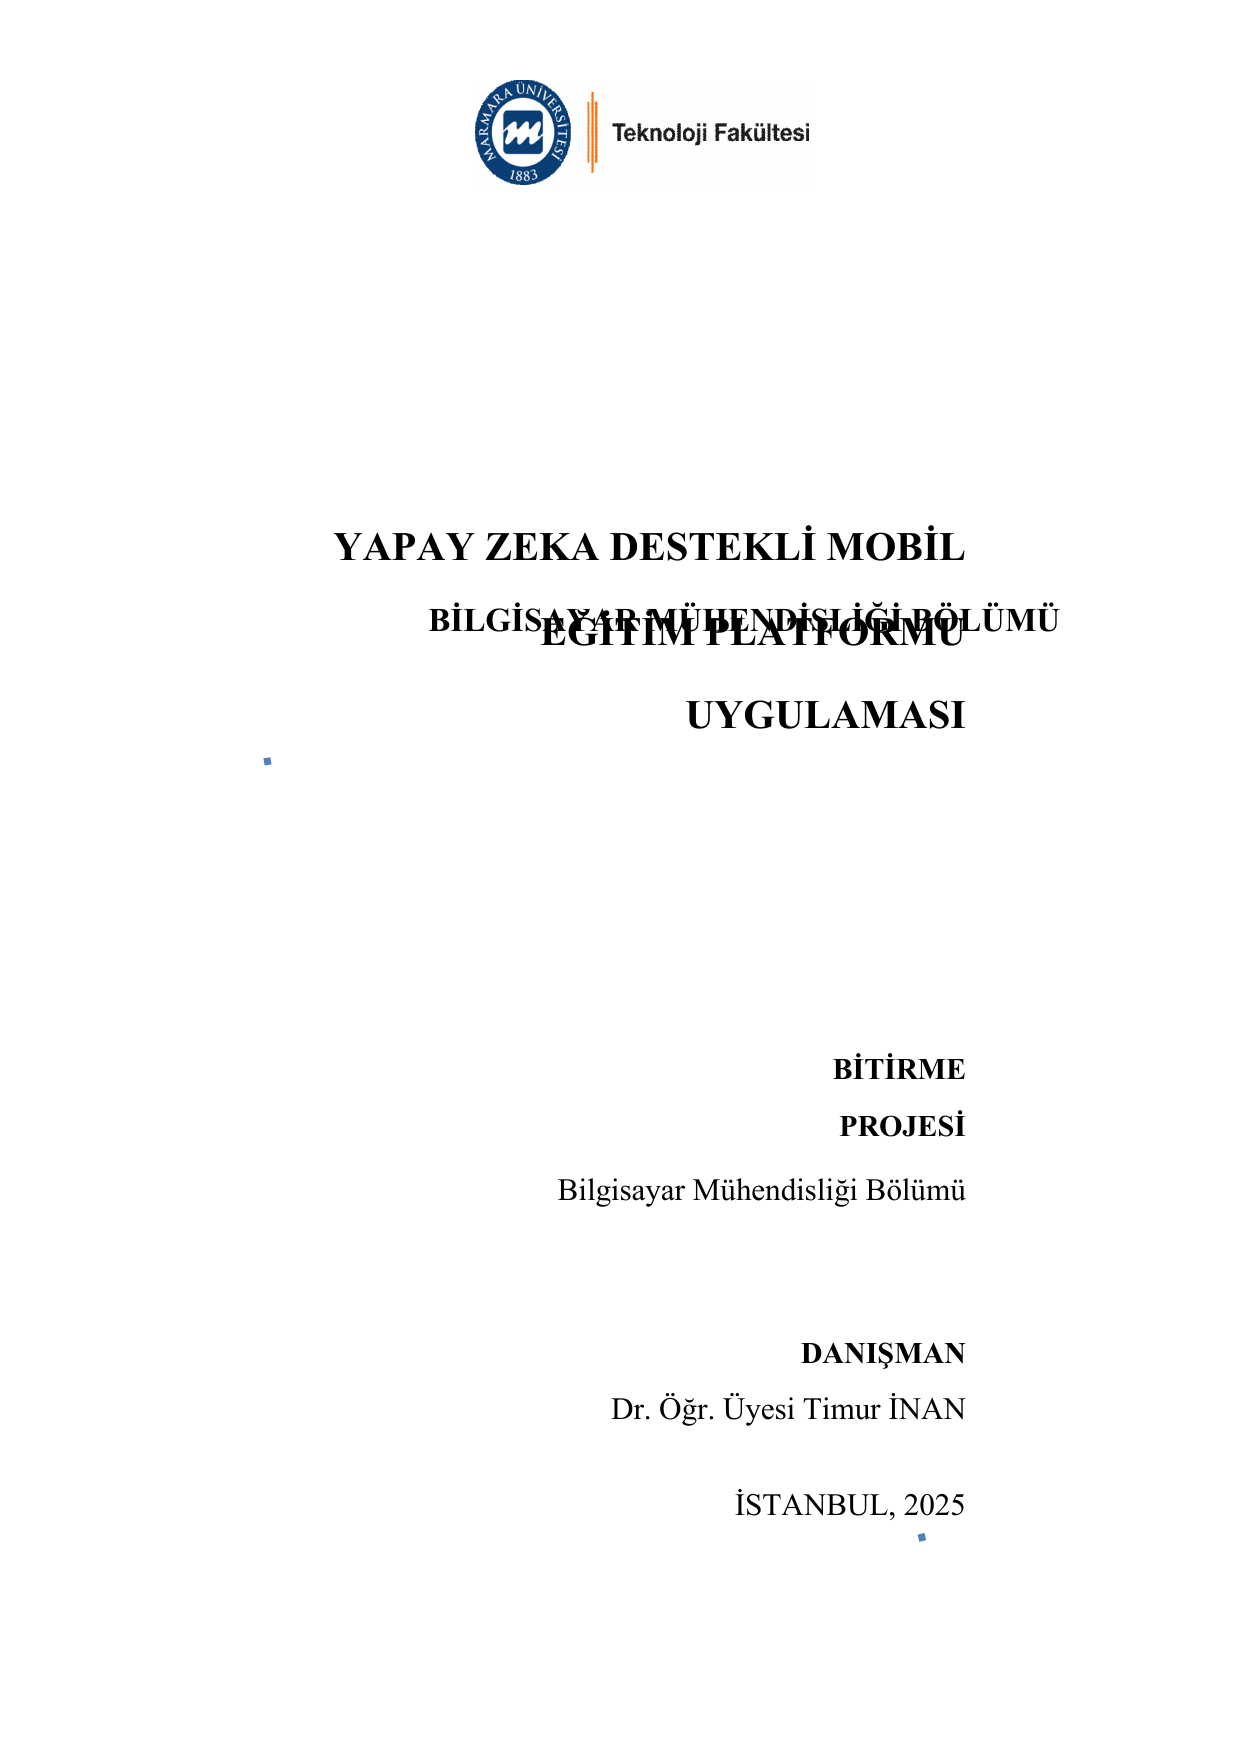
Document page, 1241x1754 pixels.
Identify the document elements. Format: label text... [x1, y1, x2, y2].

text BİTİRME PROJESİ [816, 1052, 966, 1142]
text YAPAY ZEKA DESTEKLİ MOBİL EĞİTİM PLATFORMU UYGULAMASI [269, 524, 966, 738]
text İSTANBUL, 2025 [269, 1487, 966, 1522]
text Bilgisayar Mühendisliği Bölümü [269, 1173, 966, 1207]
text Dr. Öğr. Üyesi Timur İNAN [269, 1392, 966, 1426]
text DANIŞMAN [269, 1336, 966, 1370]
picture [475, 80, 809, 185]
